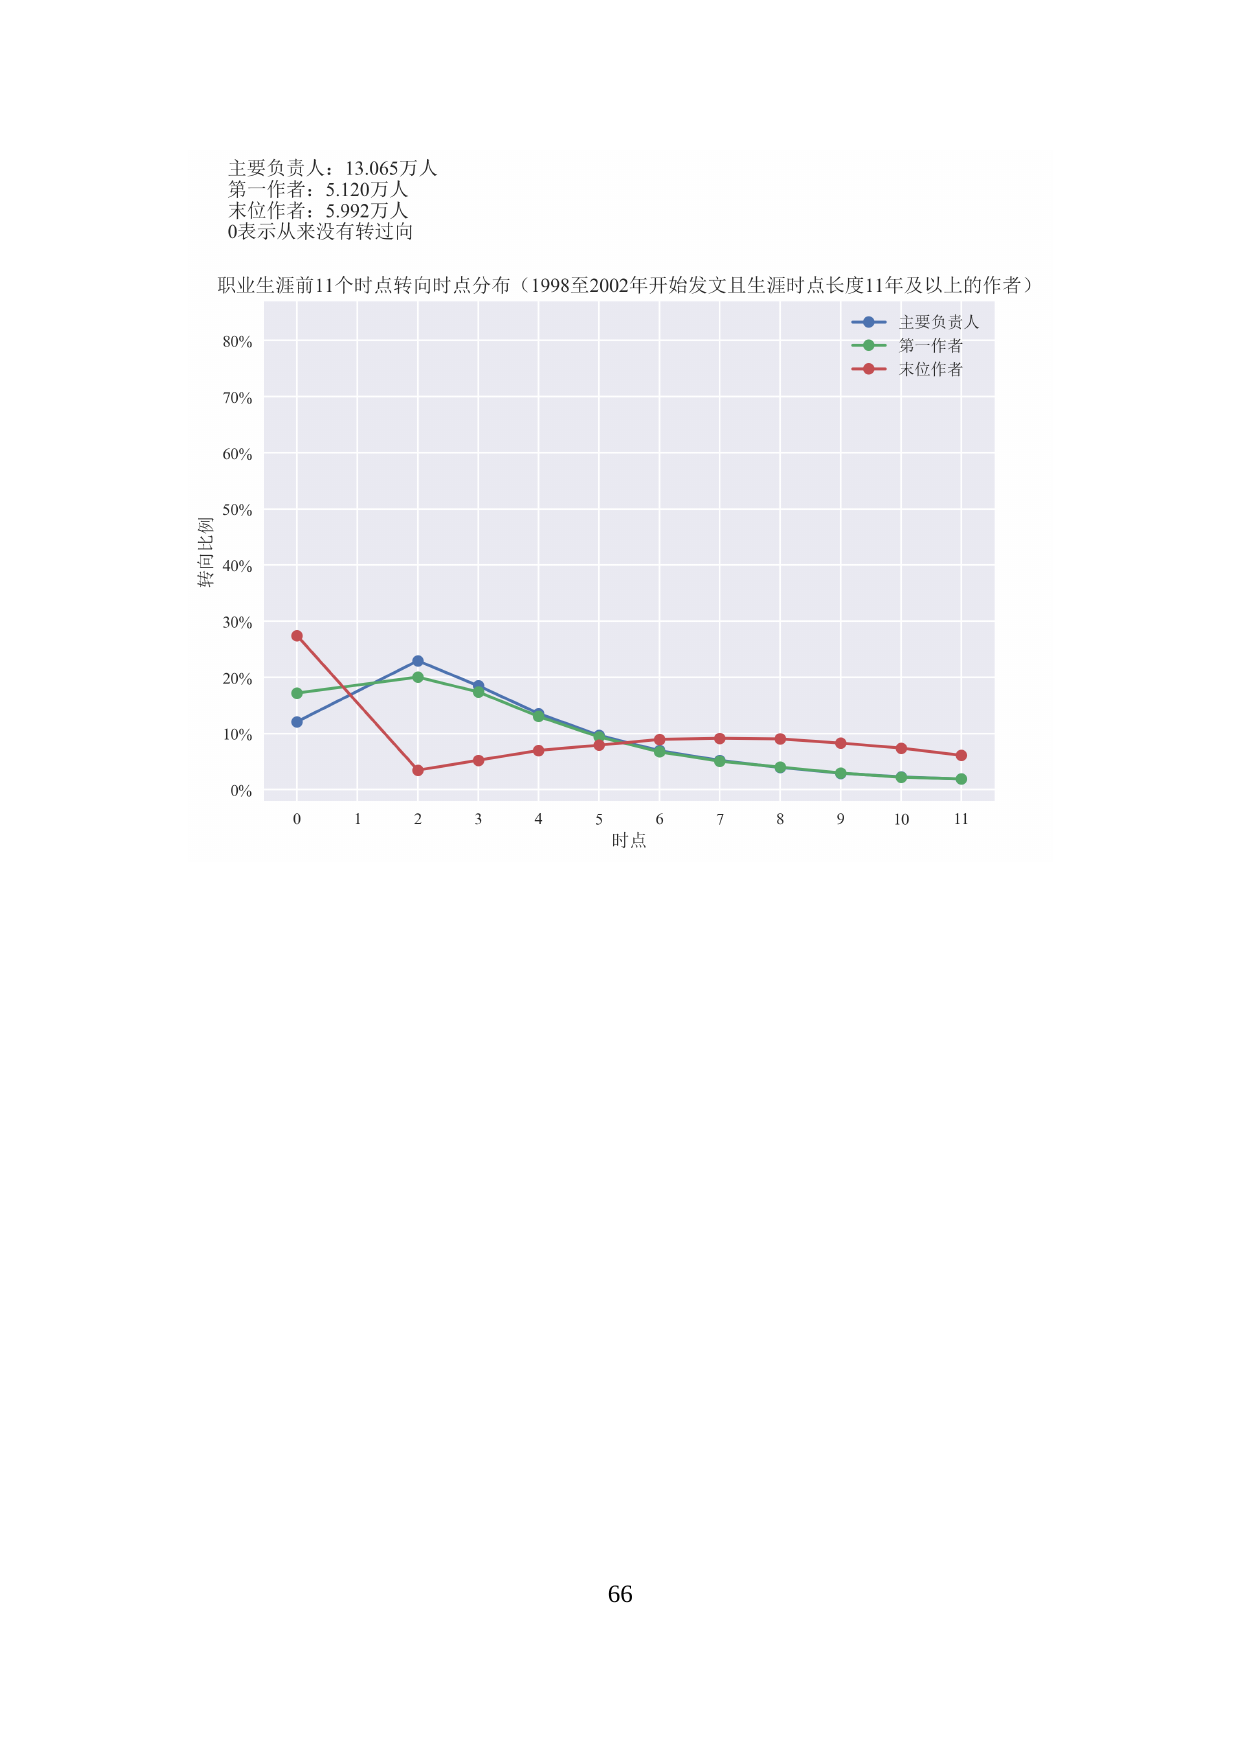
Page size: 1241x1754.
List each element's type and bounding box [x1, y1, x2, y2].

picture [187, 150, 1053, 862]
